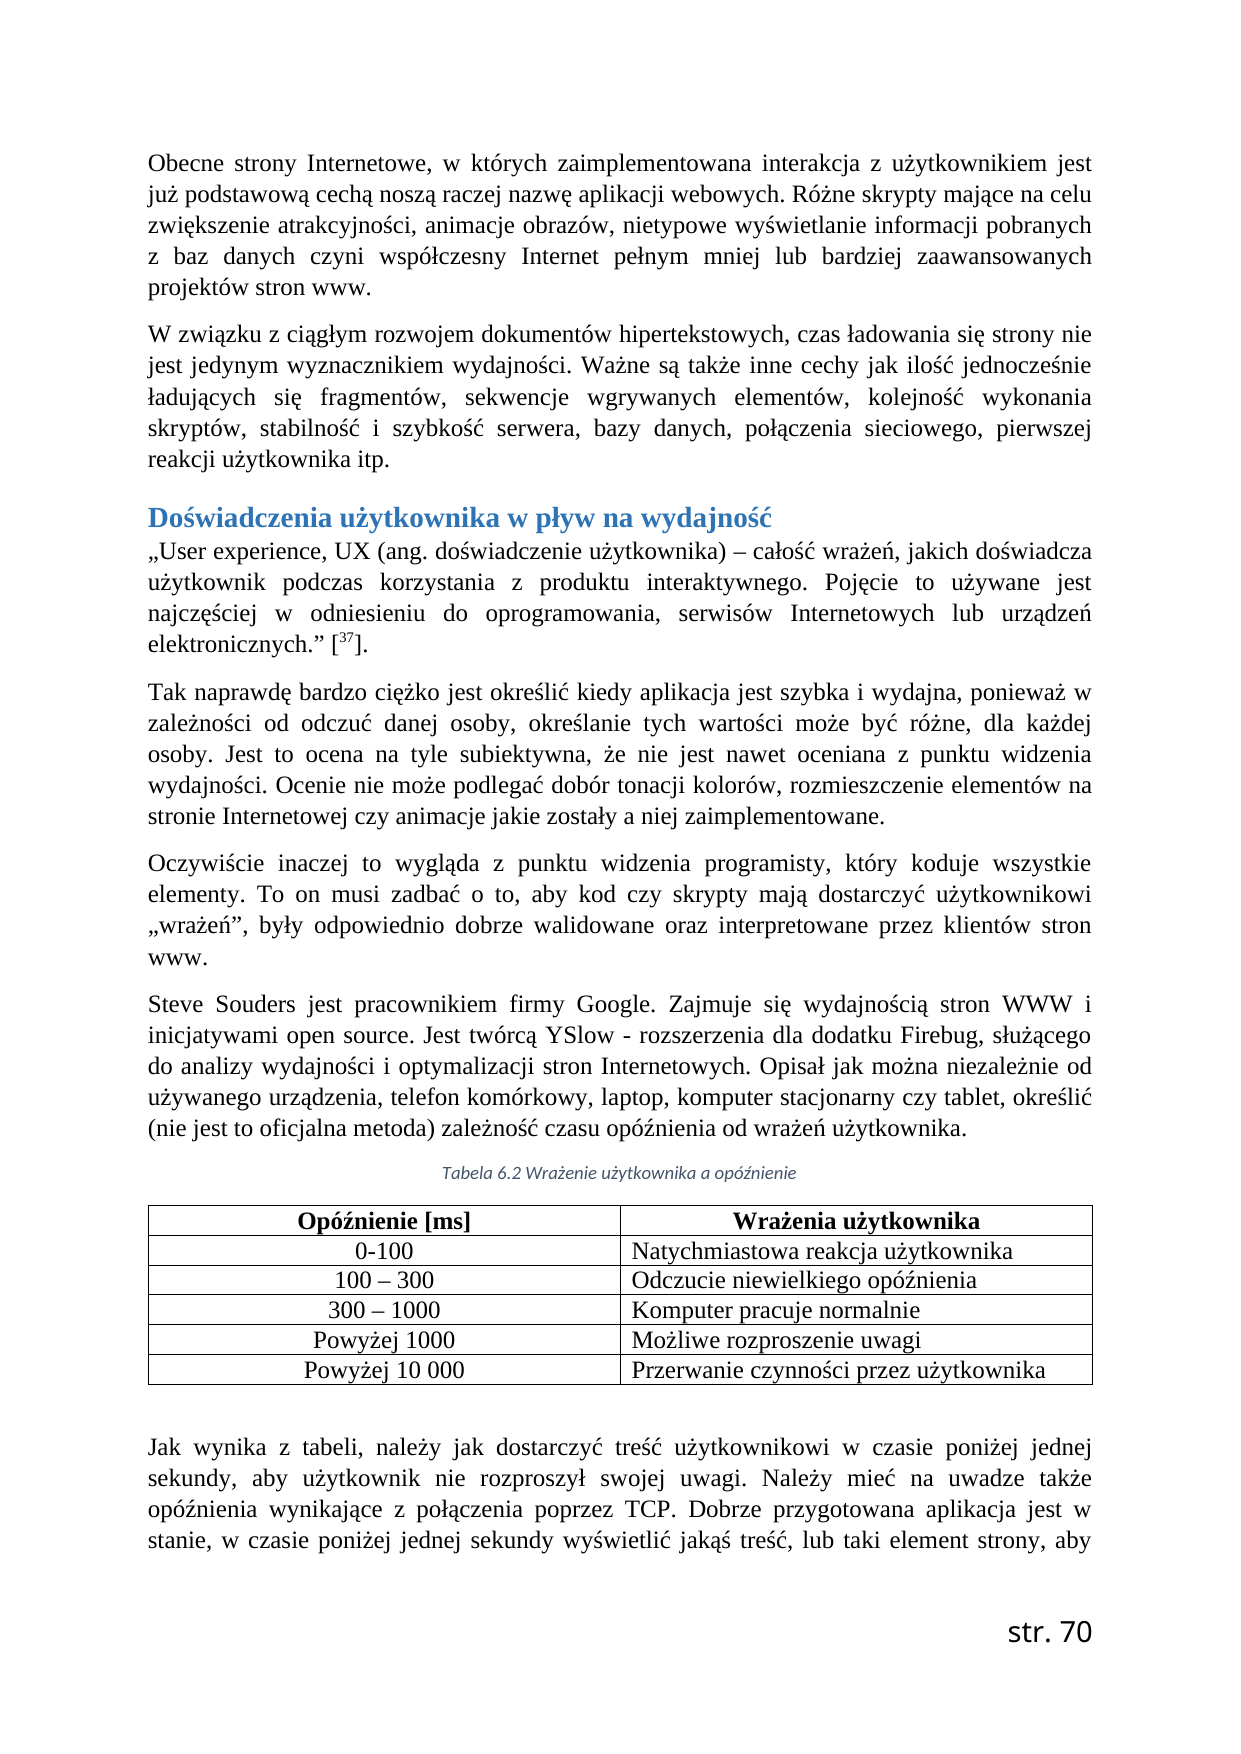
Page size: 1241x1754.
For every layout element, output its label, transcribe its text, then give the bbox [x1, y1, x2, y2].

text Steve Souders jest pracownikiem firmy Google. Zajmuje się wydajnością stron WWW i inicjatywami open source. Jest twórcą YSlow - rozszerzenia dla dodatku Firebug, służącego do analizy wydajności i optymalizacji stron Internetowych. Opisał jak można niezależnie od używanego urządzenia, telefon komórkowy, laptop, komputer stacjonarny czy tablet, określić (nie jest to oficjalna metoda) zależność czasu opóźnienia od wrażeń użytkownika. [148, 989, 1093, 1142]
table_cell 0-100 [149, 1236, 620, 1264]
text Obecne strony Internetowe, w których zaimplementowana interakcja z użytkownikiem jest już podstawową cechą noszą raczej nazwę aplikacji webowych. Różne skrypty mające na celu zwiększenie atrakcyjności, animacje obrazów, nietypowe wyświetlanie informacji pobranych z baz danych czyni współczesny Internet pełnym mniej lub bardziej zaawansowanych projektów stron www. [148, 148, 1093, 301]
text Tak naprawdę bardzo ciężko jest określić kiedy aplikacja jest szybka i wydajna, ponieważ w zależności od odczuć danej osoby, określanie tych wartości może być różne, dla każdej osoby. Jest to ocena na tyle subiektywna, że nie jest nawet oceniana z punktu widzenia wydajności. Ocenie nie może podlegać dobór tonacji kolorów, rozmieszczenie elementów na stronie Internetowej czy animacje jakie zostały a niej zaimplementowane. [148, 677, 1093, 829]
text W związku z ciągłym rozwojem dokumentów hipertekstowych, czas ładowania się strony nie jest jedynym wyznacznikiem wydajności. Ważne są także inne cechy jak ilość jednocześnie ładujących się fragmentów, sekwencje wgrywanych elementów, kolejność wykonania skryptów, stabilność i szybkość serwera, bazy danych, połączenia sieciowego, pierwszej reakcji użytkownika itp. [148, 319, 1093, 472]
text Tabela 6.2 Wrażenie użytkownika a opóźnienie [148, 1161, 1093, 1184]
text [148, 1432, 1093, 1554]
table_cell Przerwanie czynności przez użytkownika [621, 1355, 1092, 1384]
table_header Wrażenia użytkownika [621, 1206, 1092, 1235]
table_cell Odczucie niewielkiego opóźnienia [621, 1266, 1092, 1294]
subtitle Doświadczenia użytkownika w pływ na wydajność [148, 500, 1093, 533]
table_cell 100 – 300 [149, 1266, 620, 1294]
table_header Opóźnienie [ms] [149, 1206, 620, 1235]
table_cell Powyżej 10 000 [149, 1355, 620, 1384]
table_cell Komputer pracuje normalnie [621, 1295, 1092, 1324]
table_cell 300 – 1000 [149, 1295, 620, 1324]
text Oczywiście inaczej to wygląda z punktu widzenia programisty, który koduje wszystkie elementy. To on musi zadbać o to, aby kod czy skrypty mają dostarczyć użytkownikowi „wrażeń”, były odpowiednio dobrze walidowane oraz interpretowane przez klientów stron www. [148, 848, 1093, 970]
text „User experience, UX (ang. doświadczenie użytkownika) – całość wrażeń, jakich doświadcza użytkownik podczas korzystania z produktu interaktywnego. Pojęcie to używane jest najczęściej w odniesieniu do oprogramowania, serwisów Internetowych lub urządzeń elektronicznych.” []. [148, 536, 1093, 658]
table_cell Natychmiastowa reakcja użytkownika [621, 1236, 1092, 1264]
table_cell Powyżej 1000 [149, 1325, 620, 1354]
table_cell Możliwe rozproszenie uwagi [621, 1325, 1092, 1354]
